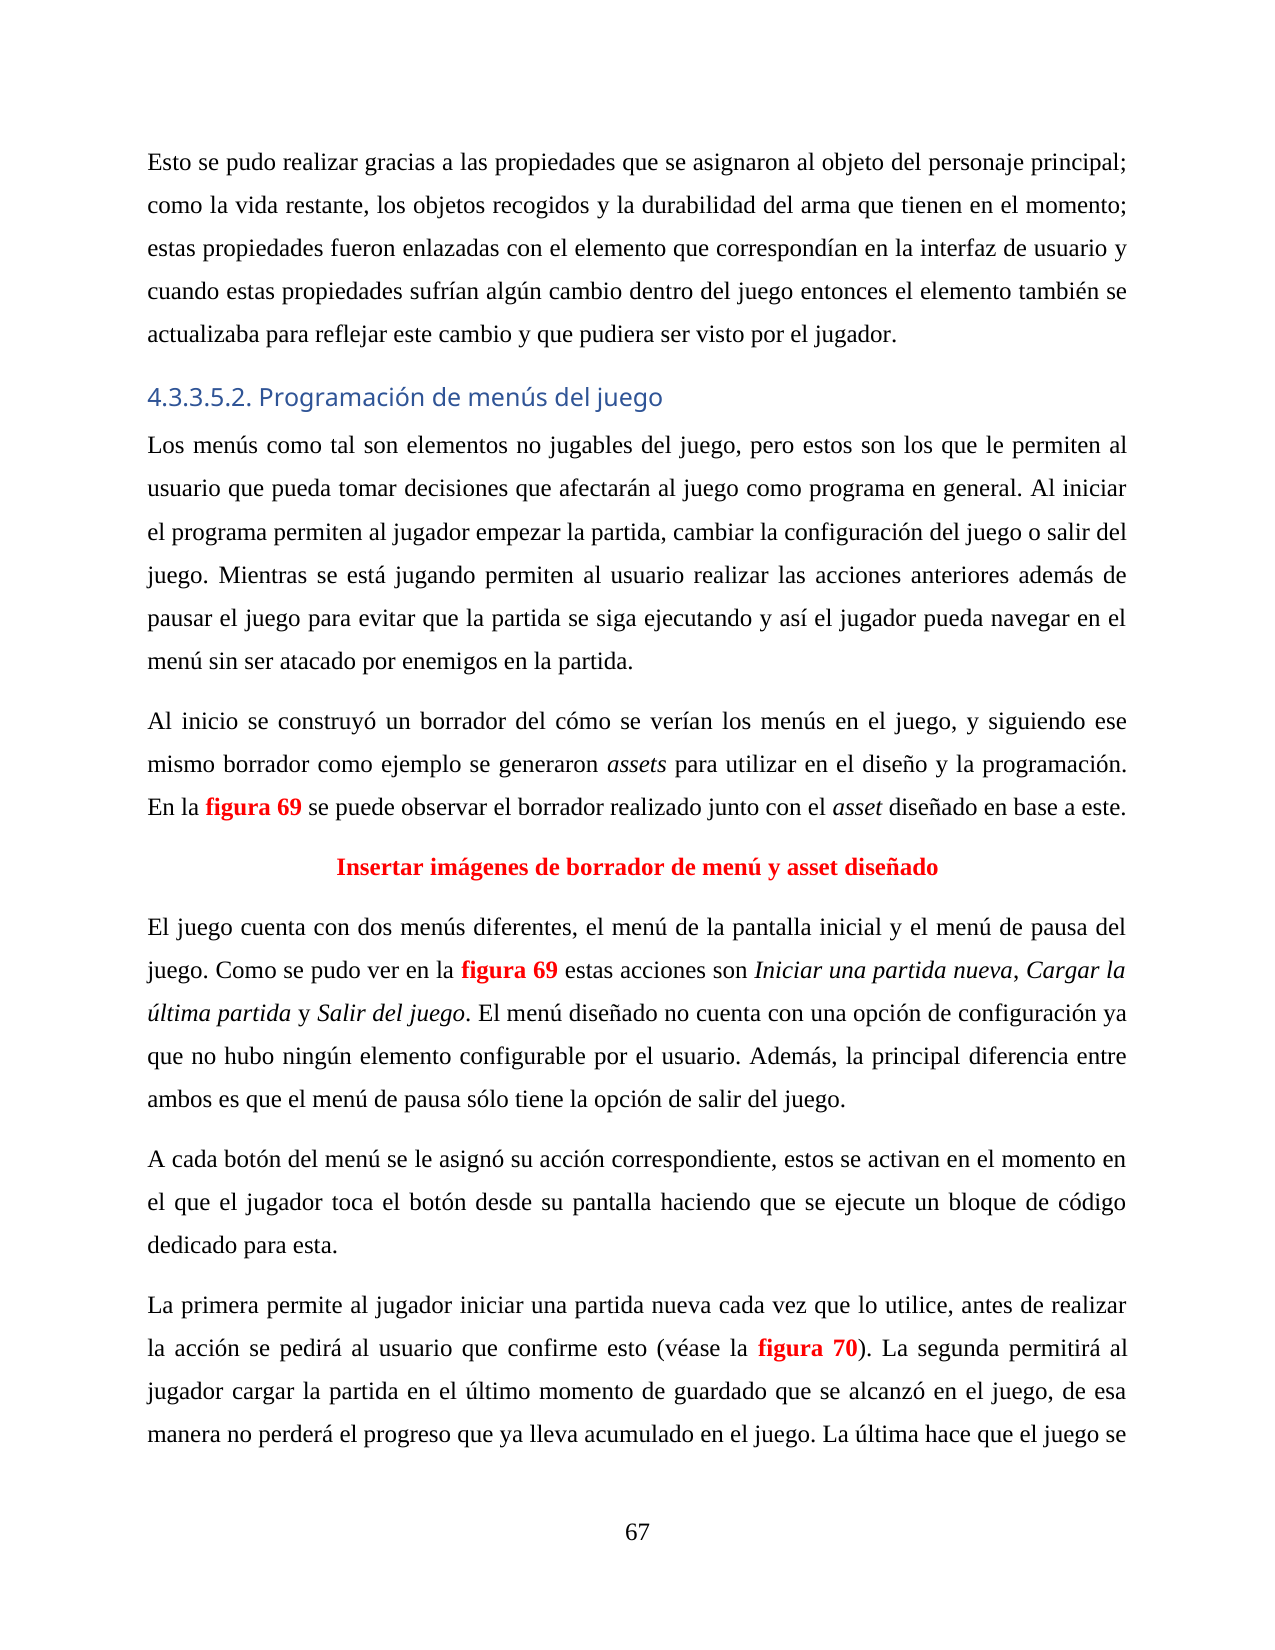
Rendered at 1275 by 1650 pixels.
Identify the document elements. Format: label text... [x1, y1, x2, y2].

subtitle 4.3.3.5.2. Programación de menús del juego [147, 379, 1128, 413]
text Insertar imágenes de borrador de menú y asset diseñado [147, 852, 1128, 881]
text Esto se pudo realizar gracias a las propiedades que se asignaron al objeto del personaje principal; como la vida restante, los objetos recogidos y la durabilidad del arma que tienen en el momento; estas propiedades fueron enlazadas con el elemento que correspondían en la interfaz de usuario y cuando estas propiedades sufrían algún cambio dentro del juego entonces el elemento también se actualizaba para reflejar este cambio y que pudiera ser visto por el jugador. [147, 147, 1128, 348]
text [147, 1290, 1128, 1448]
text El juego cuenta con dos menús diferentes, el menú de la pantalla inicial y el menú de pausa del juego. Como se pudo ver en la figura 69 estas acciones son Iniciar una partida nueva, Cargar la última partida y Salir del juego. El menú diseñado no cuenta con una opción de configuración ya que no hubo ningún elemento configurable por el usuario. Además, la principal diferencia entre ambos es que el menú de pausa sólo tiene la opción de salir del juego. [147, 912, 1128, 1113]
text Al inicio se construyó un borrador del cómo se verían los menús en el juego, y siguiendo ese mismo borrador como ejemplo se generaron assets para utilizar en el diseño y la programación. En la figura 69 se puede observar el borrador realizado junto con el asset diseñado en base a este. [147, 706, 1128, 821]
text Los menús como tal son elementos no jugables del juego, pero estos son los que le permiten al usuario que pueda tomar decisiones que afectarán al juego como programa en general. Al iniciar el programa permiten al jugador empezar la partida, cambiar la configuración del juego o salir del juego. Mientras se está jugando permiten al usuario realizar las acciones anteriores además de pausar el juego para evitar que la partida se siga ejecutando y así el jugador pueda navegar en el menú sin ser atacado por enemigos en la partida. [147, 430, 1128, 675]
text A cada botón del menú se le asignó su acción correspondiente, estos se activan en el momento en el que el jugador toca el botón desde su pantalla haciendo que se ejecute un bloque de código dedicado para esta. [147, 1144, 1128, 1259]
